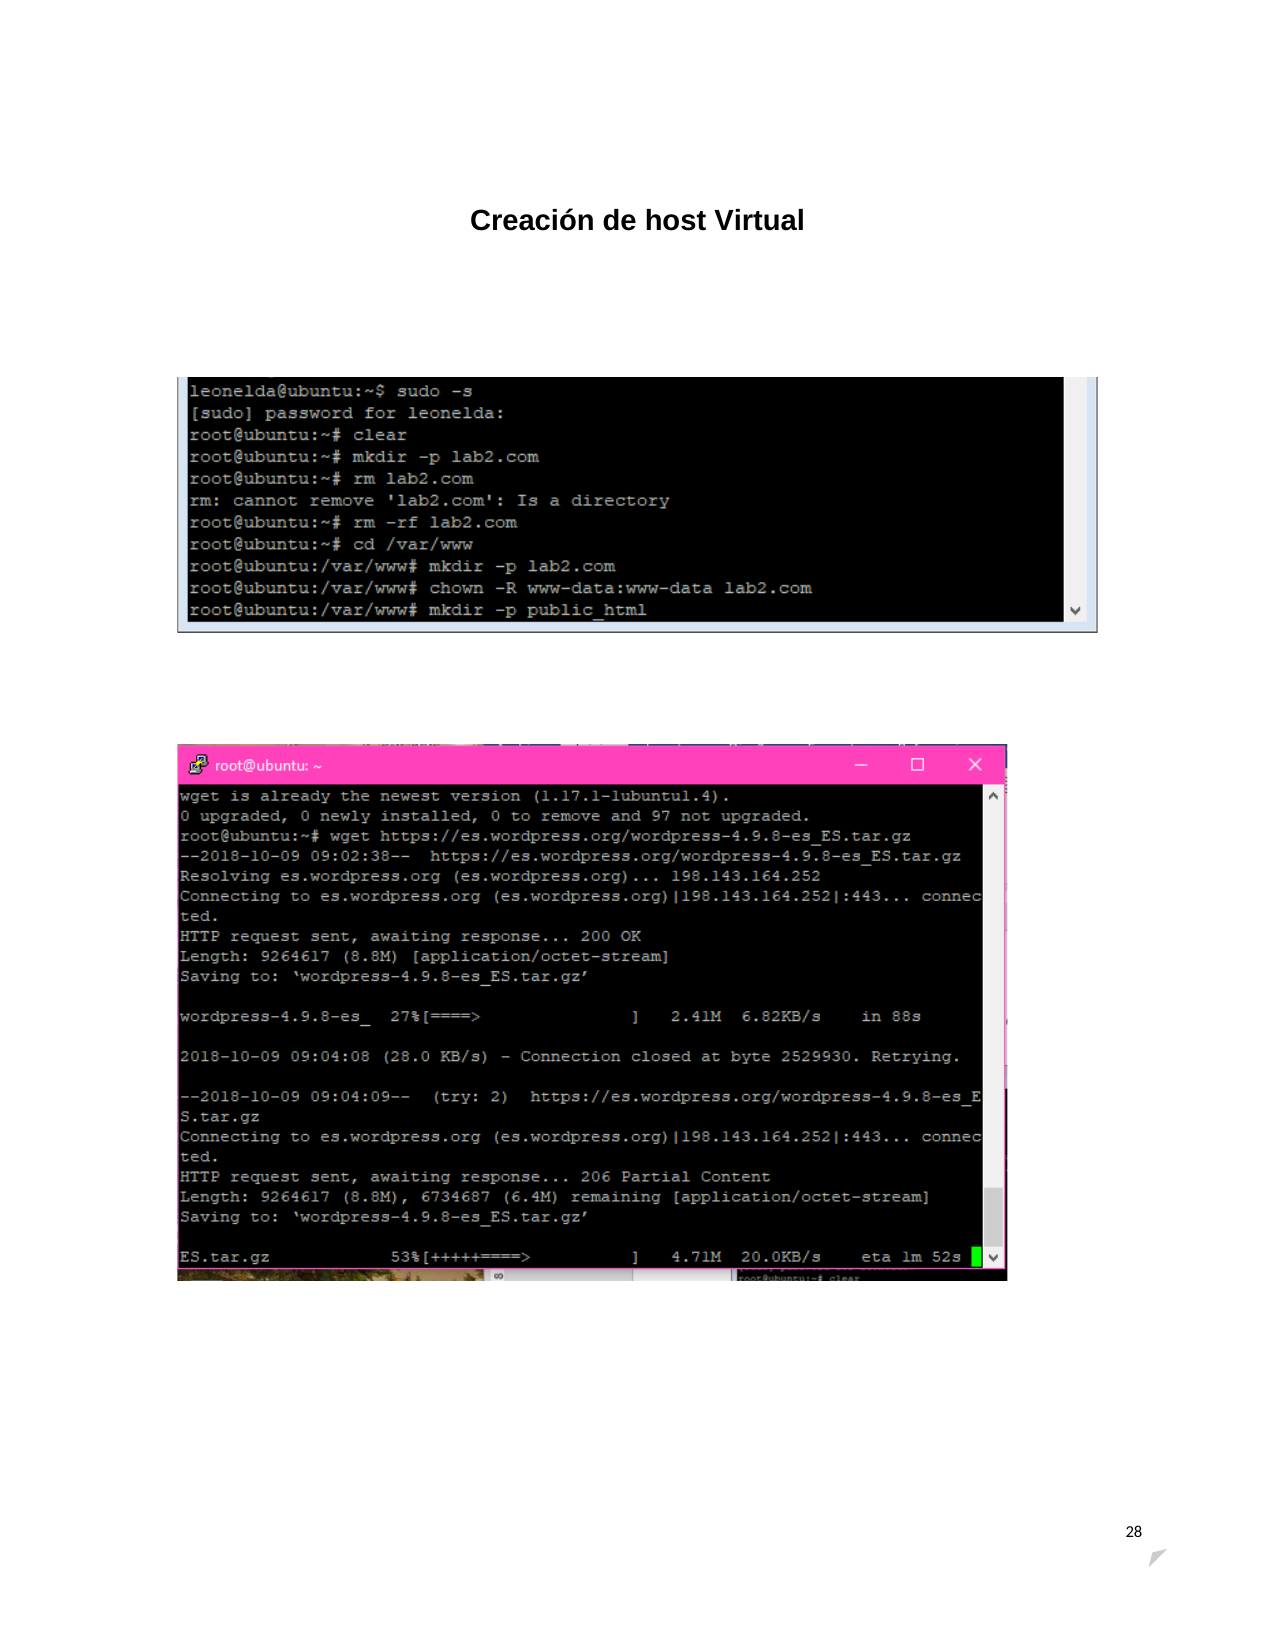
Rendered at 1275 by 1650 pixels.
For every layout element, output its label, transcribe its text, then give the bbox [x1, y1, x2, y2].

picture [177, 744, 1008, 1281]
subtitle Creación de host Virtual [177, 203, 1098, 236]
